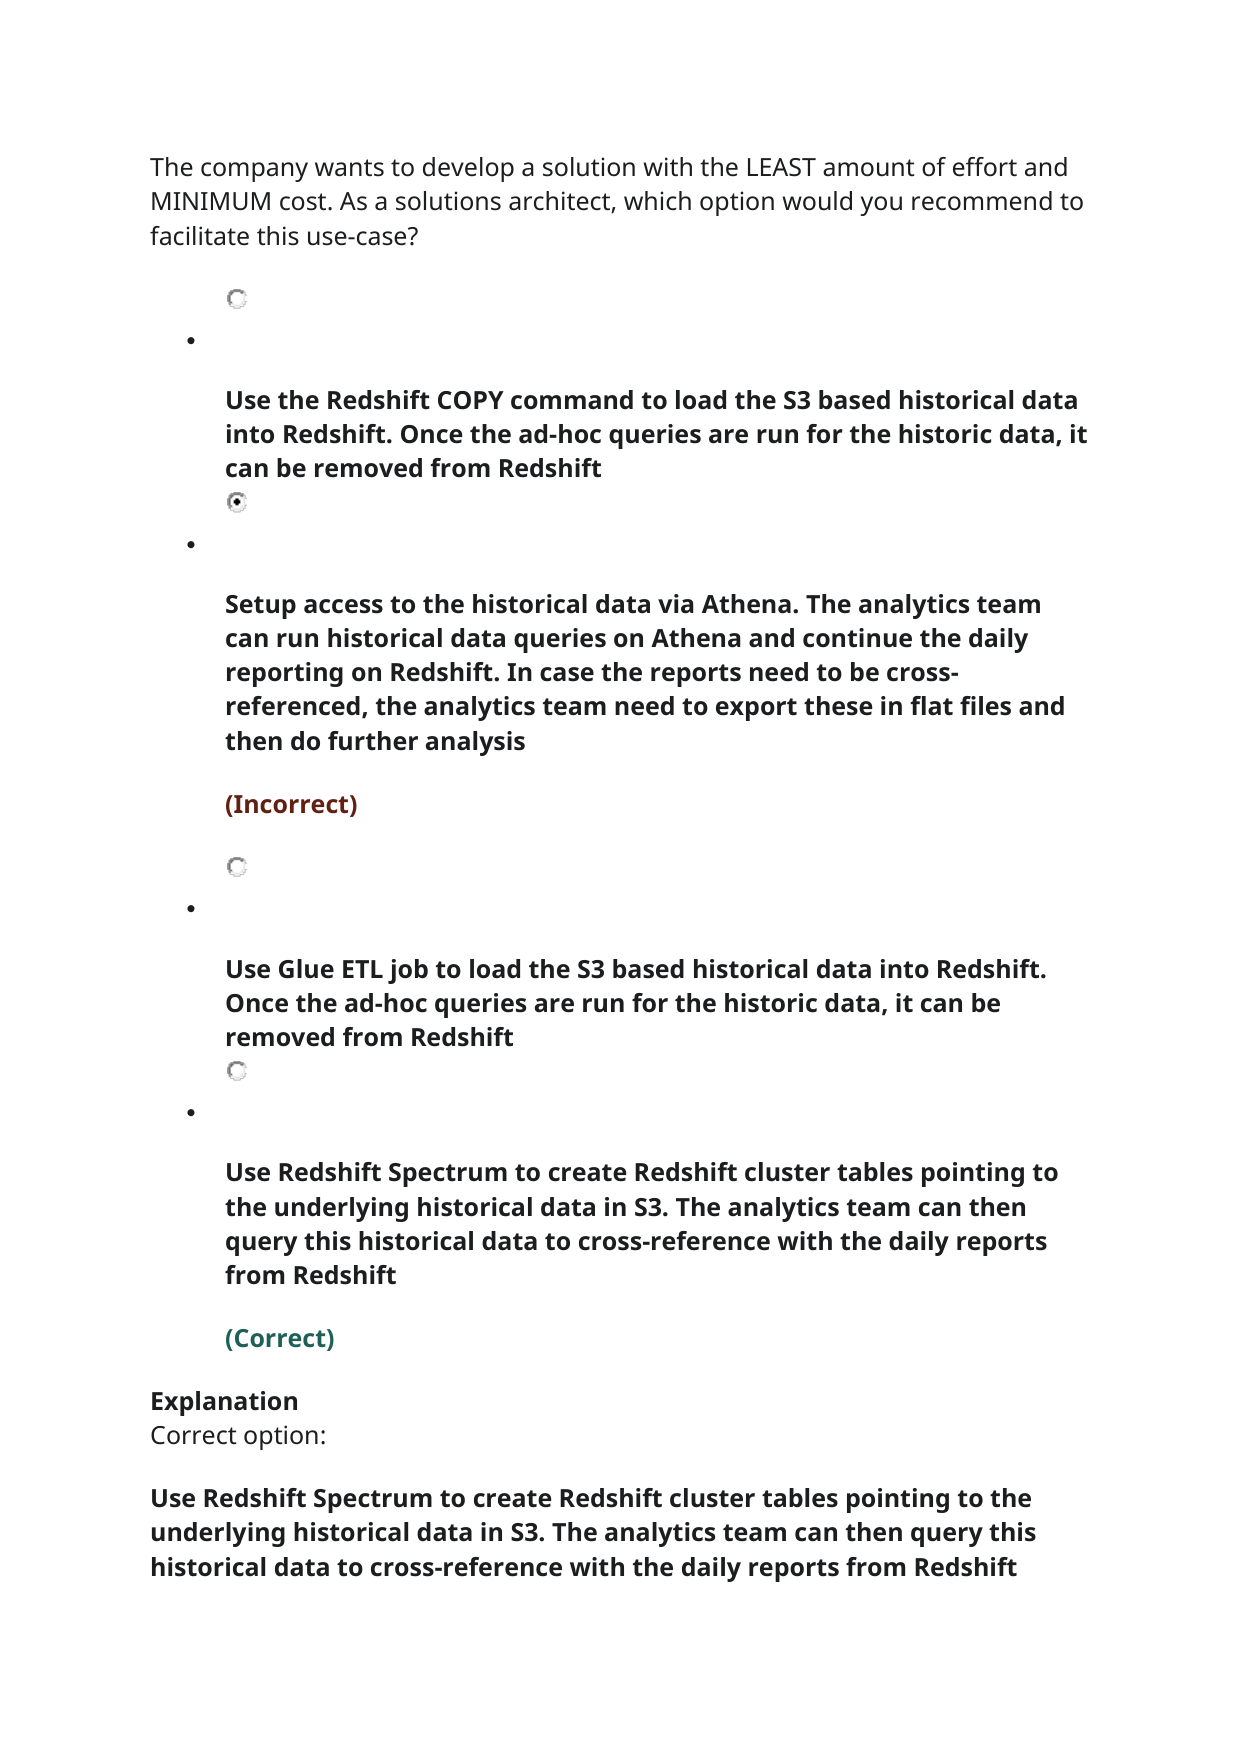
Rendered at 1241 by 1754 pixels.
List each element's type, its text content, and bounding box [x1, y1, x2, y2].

text The company wants to develop a solution with the LEAST amount of effort and MINIMUM cost. As a solutions architect, which option would you recommend to facilitate this use-case? [150, 150, 1090, 252]
text Use Glue ETL job to load the S3 based historical data into Redshift. Once the ad-hoc queries are run for the historic data, it can be removed from Redshift [225, 951, 1090, 1053]
text Setup access to the historical data via Athena. The analytics team can run historical data queries on Athena and continue the daily reporting on Redshift. In case the reports need to be cross-referenced, the analytics team need to export these in flat files and then do further analysis [225, 587, 1090, 757]
text Correct option: [150, 1418, 1090, 1452]
text (Correct) [225, 1321, 1090, 1354]
text Use Redshift Spectrum to create Redshift cluster tables pointing to the underlying historical data in S3. The analytics team can then query this historical data to cross-reference with the daily reports from Redshift [150, 1481, 1090, 1583]
text Use Redshift Spectrum to create Redshift cluster tables pointing to the underlying historical data in S3. The analytics team can then query this historical data to cross-reference with the daily reports from Redshift [225, 1155, 1090, 1291]
text Explanation [150, 1384, 1090, 1418]
text (Incorrect) [225, 786, 1090, 820]
text Use the Redshift COPY command to load the S3 based historical data into Redshift. Once the ad-hoc queries are run for the historic data, it can be removed from Redshift [225, 383, 1090, 485]
